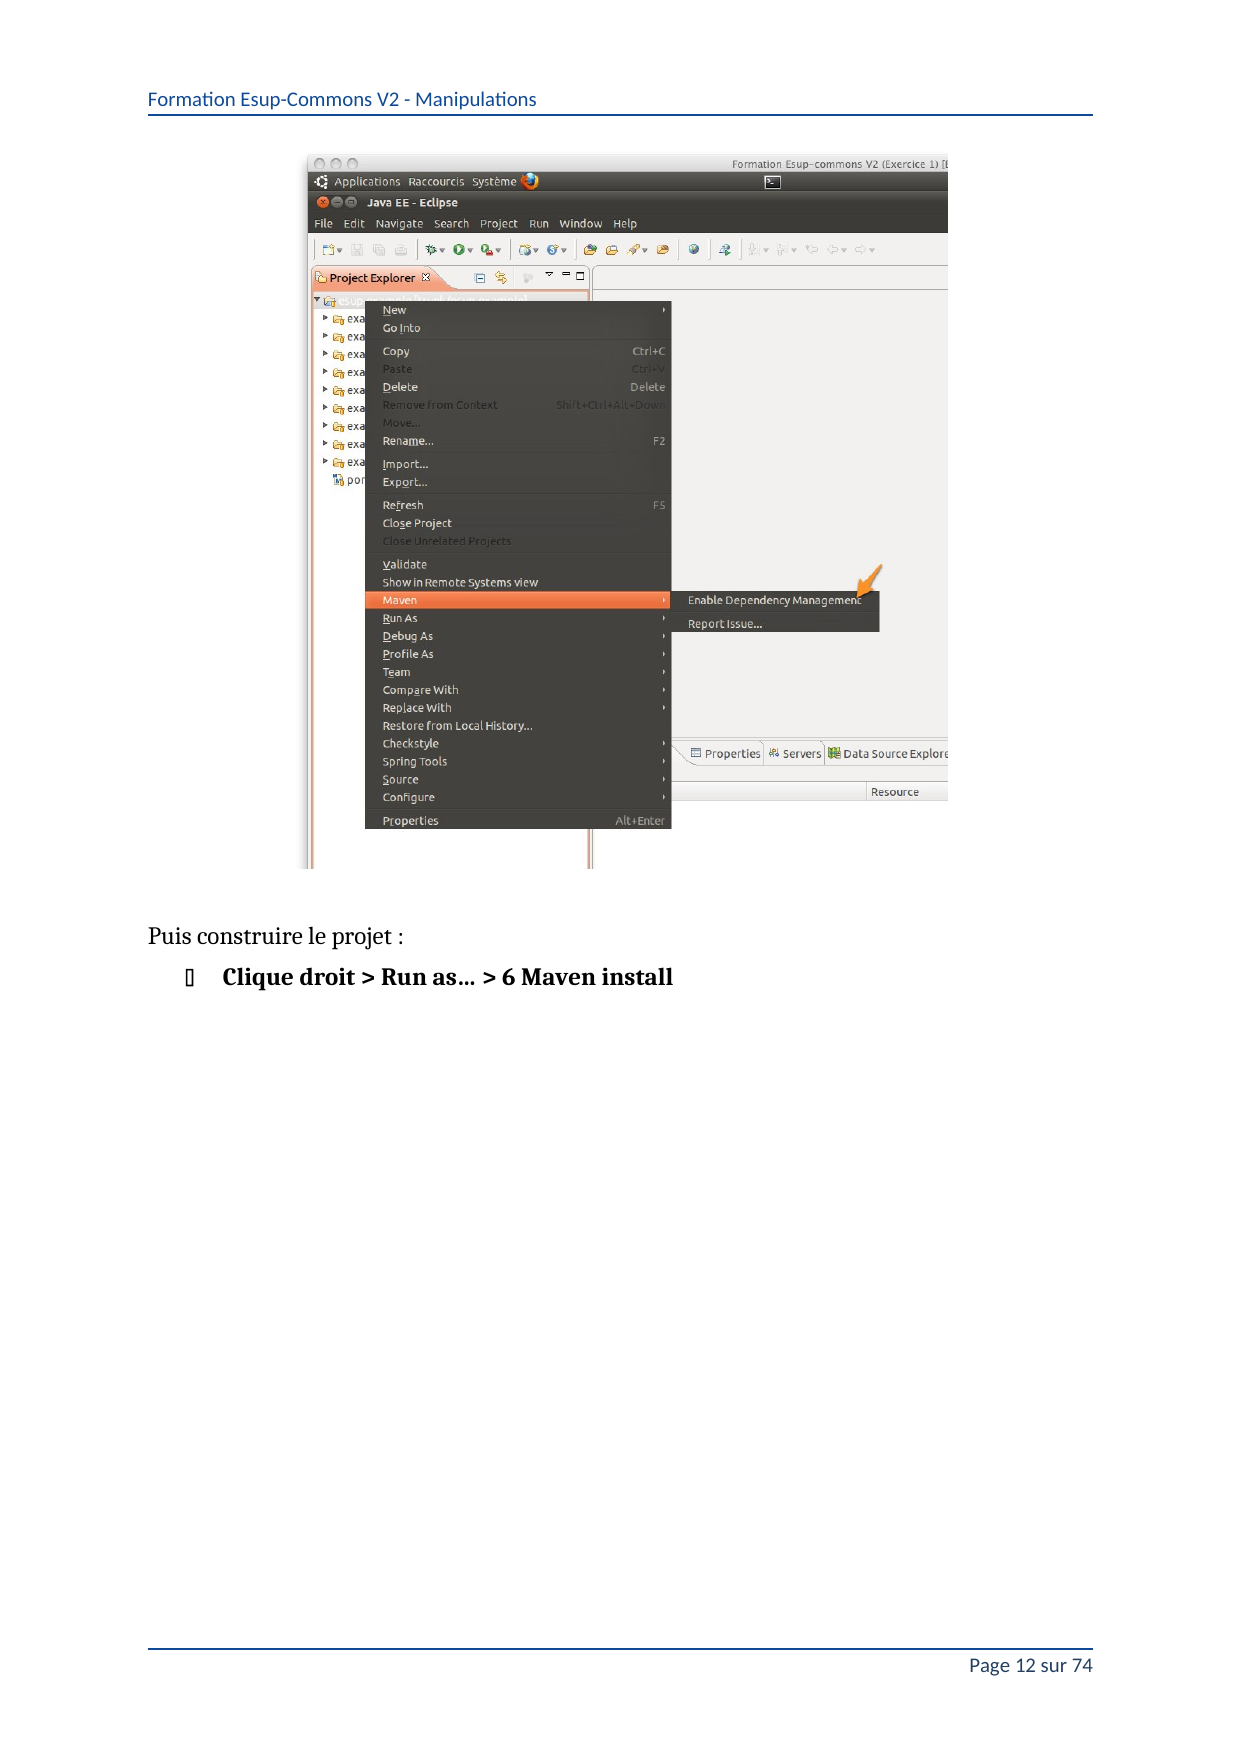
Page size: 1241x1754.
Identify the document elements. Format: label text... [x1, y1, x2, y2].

list Clique droit > Run as… > 6 Maven install [185, 963, 1093, 992]
picture [292, 147, 948, 869]
text Puis construire le projet : [148, 922, 1093, 951]
